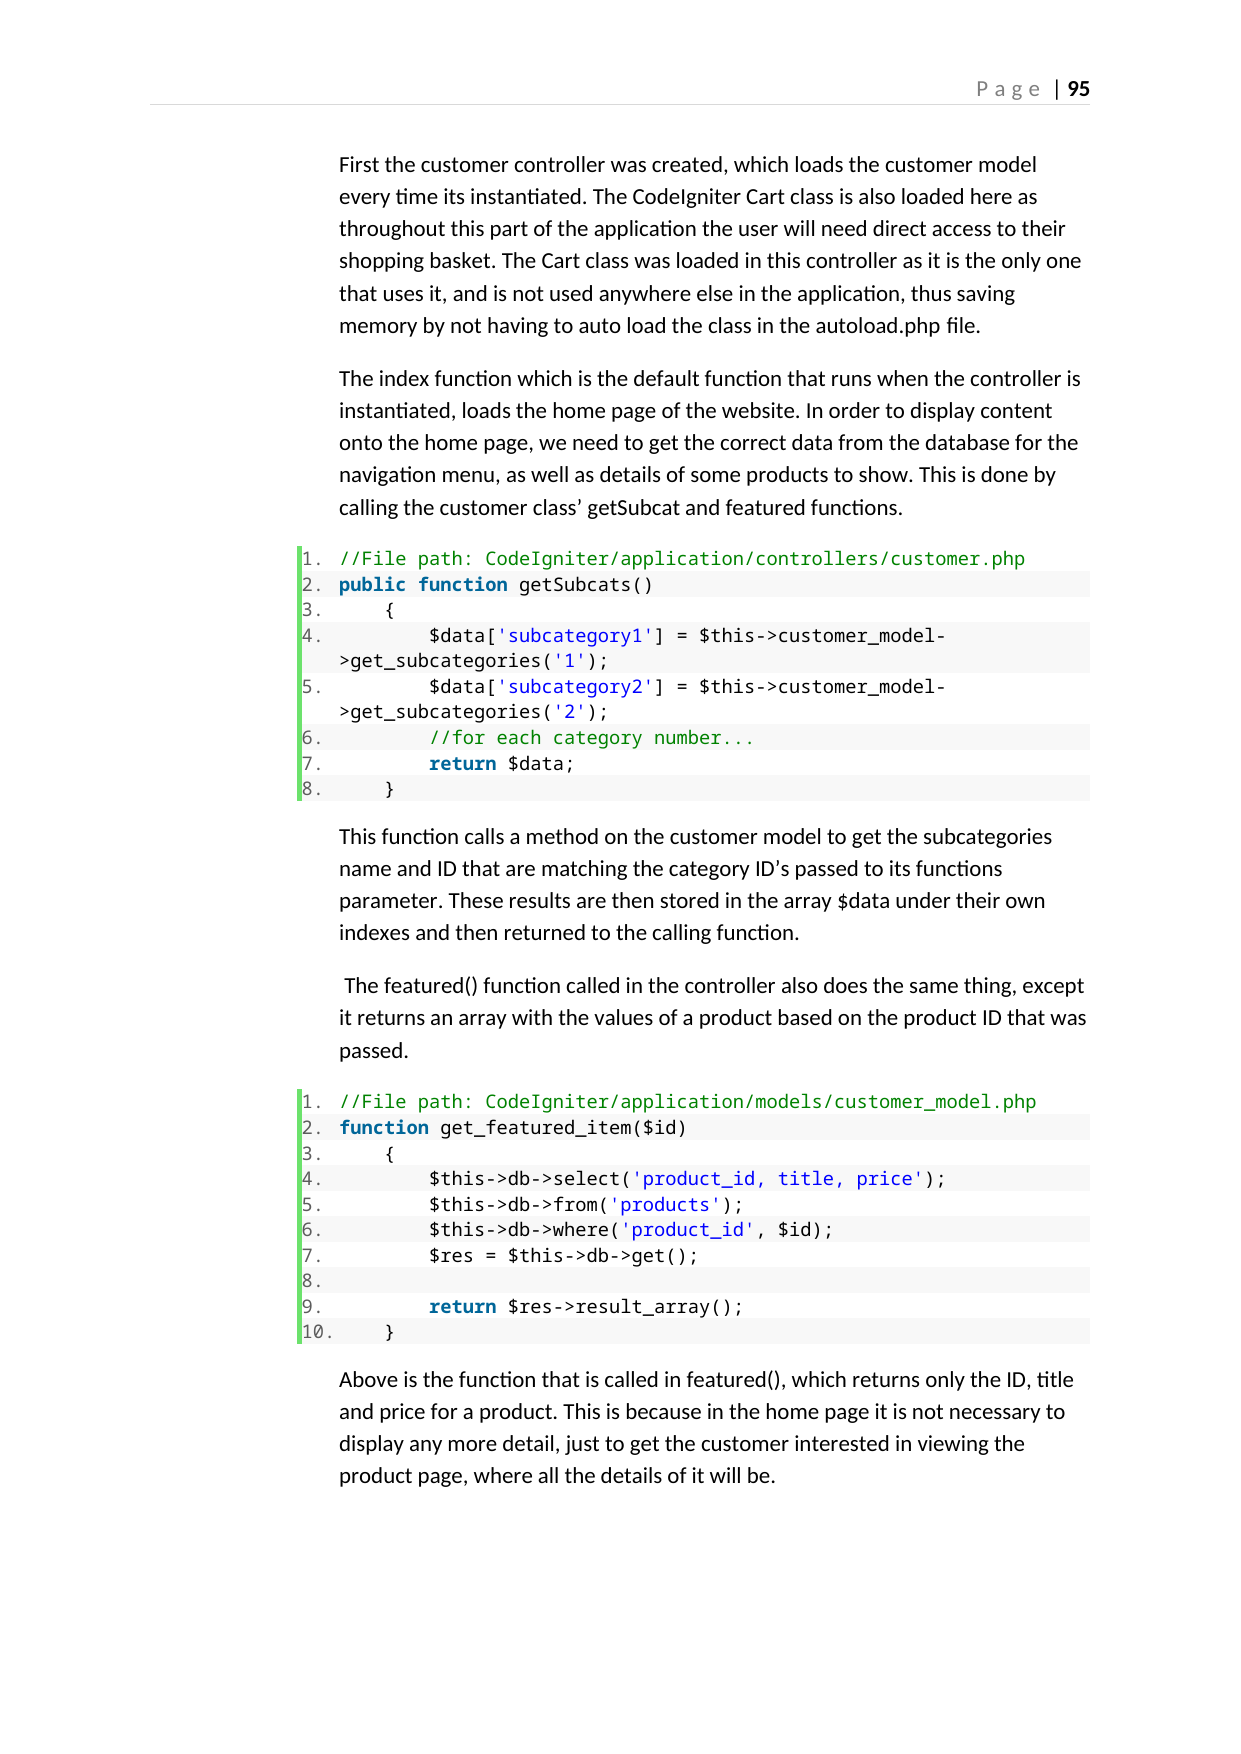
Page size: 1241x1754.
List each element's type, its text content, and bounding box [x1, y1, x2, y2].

list $this->db->where('product_id', $id); [302, 1216, 1090, 1242]
list $res = $this->db->get(); [302, 1242, 1090, 1267]
text The index function which is the default function that runs when the controller is instantiated, loads the home page of the website. In order to display content onto the home page, we need to get the correct data from the database for the navigation menu, as well as details of some products to show. This is done by calling the customer class’ getSubcat and featured functions. [339, 364, 1090, 521]
list $this->db->select('product_id, title, price'); [302, 1165, 1090, 1191]
list return $res->result_array(); [302, 1293, 1090, 1318]
text Above is the function that is called in featured(), which returns only the ID, title and price for a product. This is because in the home page it is not necessary to display any more detail, just to get the customer interested in viewing the product page, where all the details of it will be. [339, 1365, 1090, 1489]
list //for each category number... [302, 724, 1090, 750]
list { [302, 1140, 1090, 1165]
list } [302, 775, 1090, 801]
text The featured() function called in the controller also does the same thing, except it returns an array with the values of a product based on the product ID that was passed. [339, 971, 1090, 1064]
list { [302, 597, 1090, 622]
list return $data; [302, 750, 1090, 775]
list //File path: CodeIgniter/application/models/customer_model.php [302, 1089, 1090, 1114]
list } [302, 1318, 1090, 1344]
list function get_featured_item($id) [302, 1114, 1090, 1140]
list //File path: CodeIgniter/application/controllers/customer.php [302, 546, 1090, 571]
text This function calls a method on the customer model to get the subcategories name and ID that are matching the category ID’s passed to its functions parameter. These results are then stored in the array $data under their own indexes and then returned to the calling function. [339, 822, 1090, 946]
list public function getSubcats() [302, 571, 1090, 597]
text First the customer controller was created, which loads the customer model every time its instantiated. The CodeIgniter Cart class is also loaded here as throughout this part of the application the user will need direct access to their shopping basket. The Cart class was loaded in this controller as it is the only one that uses it, and is not used anywhere else in the application, thus saving memory by not having to auto load the class in the autoload.php file. [339, 150, 1090, 339]
list $data['subcategory1'] = $this->customer_model->get_subcategories('1'); [302, 622, 1090, 673]
list $this->db->from('products'); [302, 1191, 1090, 1216]
list $data['subcategory2'] = $this->customer_model->get_subcategories('2'); [302, 673, 1090, 724]
